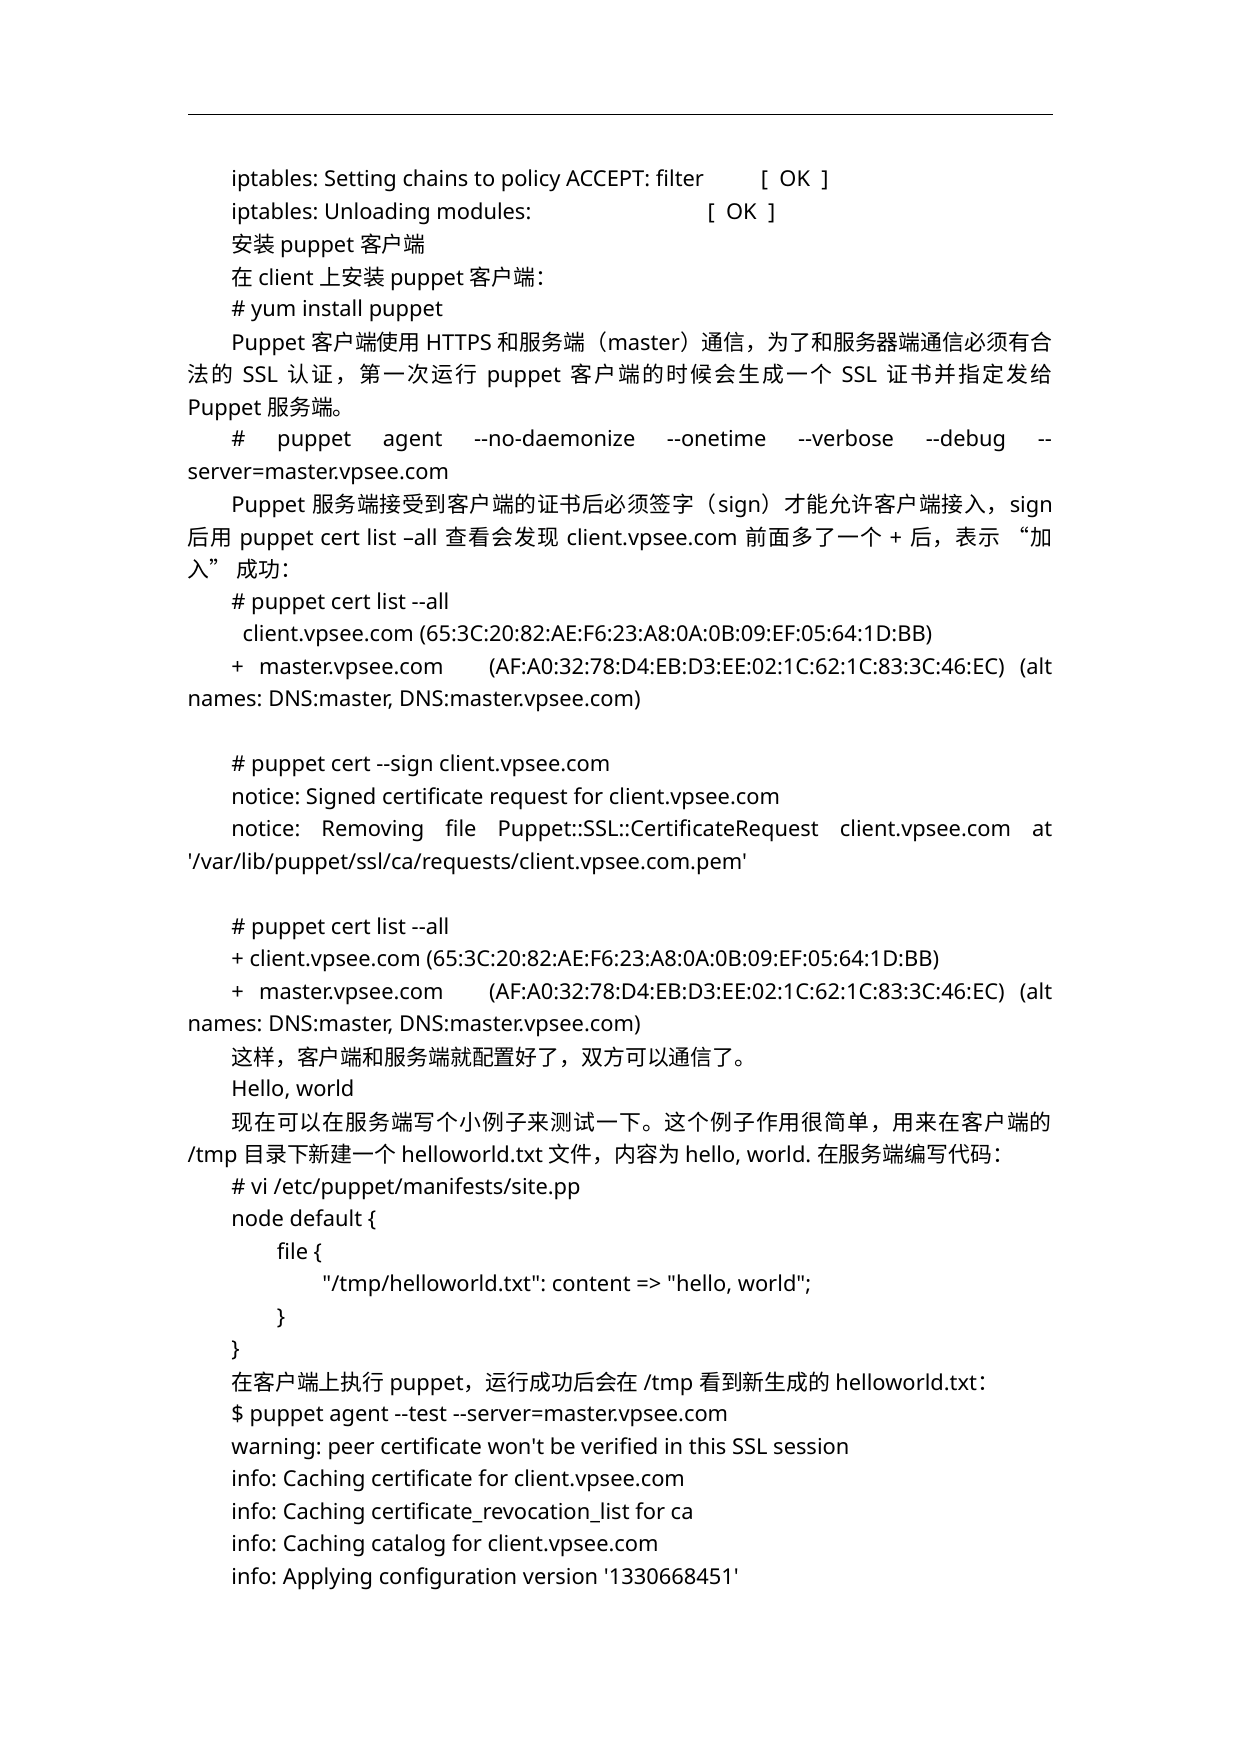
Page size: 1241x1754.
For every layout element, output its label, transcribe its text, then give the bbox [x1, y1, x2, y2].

text Puppet 服务端接受到客户端的证书后必须签字（sign）才能允许客户端接入，sign 后用 puppet cert list –all 查看会发现 client.vpsee.com 前面多了一个 + 后，表示 “加入” 成功： [187, 487, 1053, 584]
text $ puppet agent --test --server=master.vpsee.com [187, 1397, 1053, 1429]
text 现在可以在服务端写个小例子来测试一下。这个例子作用很简单，用来在客户端的 /tmp 目录下新建一个 helloworld.txt 文件，内容为 hello, world. 在服务端编写代码： [187, 1104, 1053, 1169]
text "/tmp/helloworld.txt": content => "hello, world"; [187, 1267, 1053, 1299]
text info: Caching certificate_revocation_list for ca [187, 1494, 1053, 1527]
text warning: peer certificate won't be verified in this SSL session [187, 1429, 1053, 1462]
text + client.vpsee.com (65:3C:20:82:AE:F6:23:A8:0A:0B:09:EF:05:64:1D:BB) [187, 942, 1053, 974]
text } [187, 1332, 1053, 1364]
text 在客户端上执行 puppet，运行成功后会在 /tmp 看到新生成的 helloworld.txt： [187, 1364, 1053, 1397]
text # puppet agent --no-daemonize --onetime --verbose --debug --server=master.vpsee.com [187, 422, 1053, 487]
text iptables: Setting chains to policy ACCEPT: filter [ OK ] [187, 162, 1053, 194]
text iptables: Unloading modules: [ OK ] [187, 194, 1053, 227]
text Puppet 客户端使用 HTTPS 和服务端（master）通信，为了和服务器端通信必须有合法的 SSL 认证，第一次运行 puppet 客户端的时候会生成一个 SSL 证书并指定发给 Puppet 服务端。 [187, 324, 1053, 422]
text notice: Removing file Puppet::SSL::CertificateRequest client.vpsee.com at '/var/lib/puppet/ssl/ca/requests/client.vpsee.com.pem' [187, 812, 1053, 877]
text client.vpsee.com (65:3C:20:82:AE:F6:23:A8:0A:0B:09:EF:05:64:1D:BB) [187, 617, 1053, 649]
text file { [187, 1234, 1053, 1267]
text + master.vpsee.com (AF:A0:32:78:D4:EB:D3:EE:02:1C:62:1C:83:3C:46:EC) (alt names: DNS:master, DNS:master.vpsee.com) [187, 649, 1053, 714]
text # puppet cert list --all [187, 584, 1053, 617]
text + master.vpsee.com (AF:A0:32:78:D4:EB:D3:EE:02:1C:62:1C:83:3C:46:EC) (alt names: DNS:master, DNS:master.vpsee.com) [187, 974, 1053, 1039]
text # puppet cert list --all [187, 909, 1053, 942]
text 这样，客户端和服务端就配置好了，双方可以通信了。 [187, 1039, 1053, 1072]
text notice: Signed certificate request for client.vpsee.com [187, 779, 1053, 812]
text info: Caching certificate for client.vpsee.com [187, 1462, 1053, 1494]
text node default { [187, 1202, 1053, 1234]
text Hello, world [187, 1072, 1053, 1104]
text } [187, 1299, 1053, 1332]
text # puppet cert --sign client.vpsee.com [187, 747, 1053, 779]
text # yum install puppet [187, 292, 1053, 324]
text # vi /etc/puppet/manifests/site.pp [187, 1169, 1053, 1202]
text info: Caching catalog for client.vpsee.com [187, 1527, 1053, 1559]
text info: Applying configuration version '1330668451' [187, 1559, 1053, 1592]
text 安装 puppet 客户端 [187, 227, 1053, 259]
text 在 client 上安装 puppet 客户端： [187, 259, 1053, 292]
